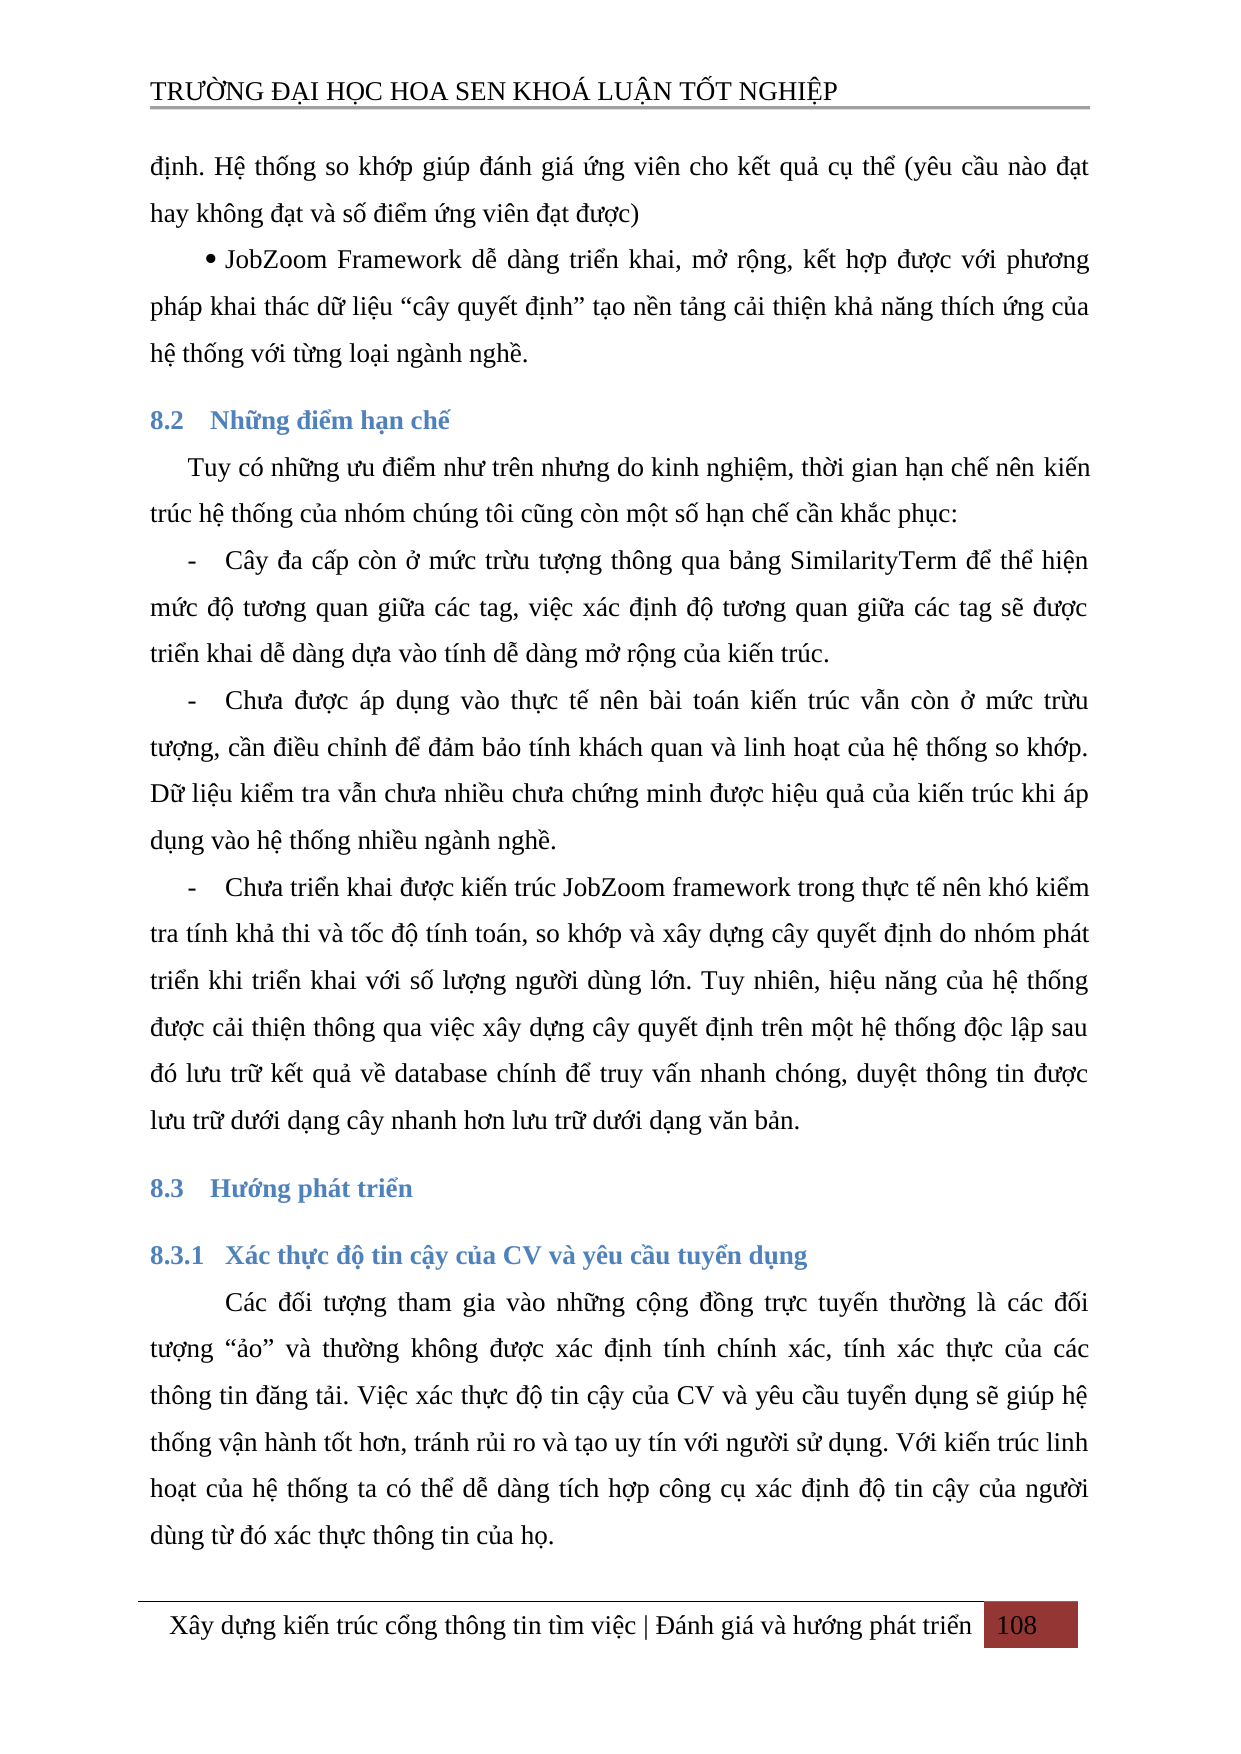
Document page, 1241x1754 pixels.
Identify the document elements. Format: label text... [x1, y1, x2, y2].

list Chưa được áp dụng vào thực tế nên bài toán kiến trúc vẫn còn ở mức trừu tượng, cần điều chỉnh để đảm bảo tính khách quan và linh hoạt của hệ thống so khớp. Dữ liệu kiểm tra vẫn chưa nhiều chưa chứng minh được hiệu quả của kiến trúc khi áp dụng vào hệ thống nhiều ngành nghề. [150, 684, 1090, 855]
subtitle Xác thực độ tin cậy của CV và yêu cầu tuyển dụng [150, 1239, 1090, 1270]
list Cây đa cấp còn ở mức trừu tượng thông qua bảng SimilarityTerm để thể hiện mức độ tương quan giữa các tag, việc xác định độ tương quan giữa các tag sẽ được triển khai dễ dàng dựa vào tính dễ dàng mở rộng của kiến trúc. [150, 544, 1090, 669]
list Chưa triển khai được kiến trúc JobZoom framework trong thực tế nên khó kiểm tra tính khả thi và tốc độ tính toán, so khớp và xây dựng cây quyết định do nhóm phát triển khi triển khai với số lượng người dùng lớn. Tuy nhiên, hiệu năng của hệ thống được cải thiện thông qua việc xây dựng cây quyết định trên một hệ thống độc lập sau đó lưu trữ kết quả về database chính để truy vấn nhanh chóng, duyệt thông tin được lưu trữ dưới dạng cây nhanh hơn lưu trữ dưới dạng văn bản. [150, 871, 1090, 1135]
subtitle Những điểm hạn chế [150, 404, 1090, 435]
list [150, 150, 1090, 228]
text Các đối tượng tham gia vào những cộng đồng trực tuyến thường là các đối tượng “ảo” và thường không được xác định tính chính xác, tính xác thực của các thông tin đăng tải. Việc xác thực độ tin cậy của CV và yêu cầu tuyển dụng sẽ giúp hệ thống vận hành tốt hơn, tránh rủi ro và tạo uy tín với người sử dụng. Với kiến trúc linh hoạt của hệ thống ta có thể dễ dàng tích hợp công cụ xác định độ tin cậy của người dùng từ đó xác thực thông tin của họ. [150, 1286, 1090, 1550]
subtitle Hướng phát triển [150, 1172, 1090, 1203]
text Tuy có những ưu điểm như trên nhưng do kinh nghiệm, thời gian hạn chế nên kiến trúc hệ thống của nhóm chúng tôi cũng còn một số hạn chế cần khắc phục: [150, 451, 1090, 529]
list JobZoom Framework dễ dàng triển khai, mở rộng, kết hợp được với phương pháp khai thác dữ liệu “cây quyết định” tạo nền tảng cải thiện khả năng thích ứng của hệ thống với từng loại ngành nghề. [150, 243, 1090, 368]
